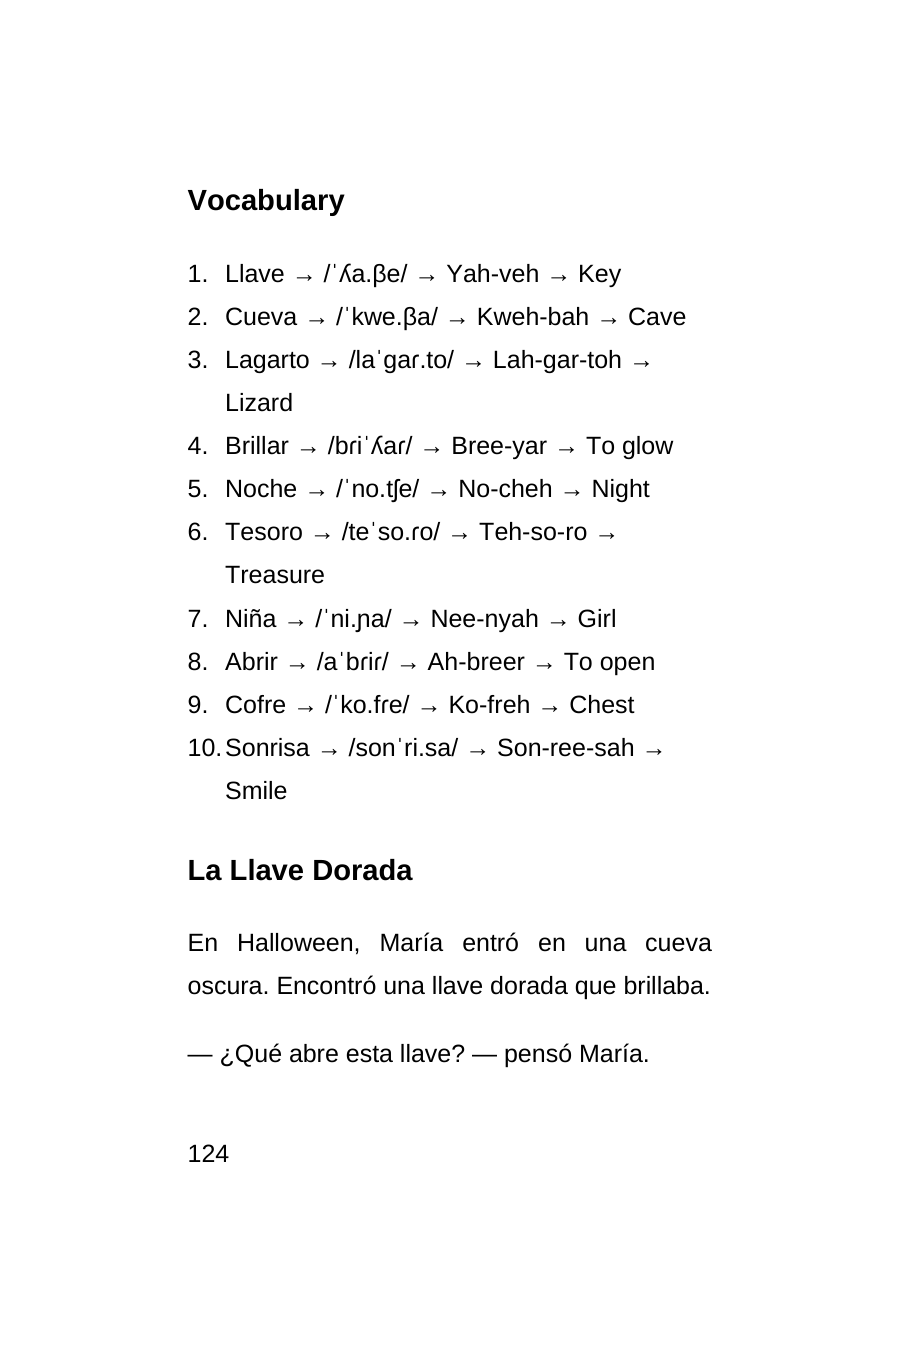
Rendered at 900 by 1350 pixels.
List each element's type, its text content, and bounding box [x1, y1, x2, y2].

list Lagarto → /laˈɡaɾ.to/ → Lah-gar-toh → Lizard [187, 345, 712, 417]
subtitle La Llave Dorada [187, 852, 615, 886]
list Tesoro → /teˈso.ɾo/ → Teh-so-ro → Treasure [187, 517, 712, 589]
list Cofre → /ˈko.fɾe/ → Ko-freh → Chest [187, 690, 712, 718]
text — ¿Qué abre esta llave? — pensó María. [187, 1039, 712, 1068]
list Noche → /ˈno.tʃe/ → No-cheh → Night [187, 474, 712, 503]
list Niña → /ˈni.ɲa/ → Nee-nyah → Girl [187, 603, 712, 632]
list Llave → /ˈʎa.βe/ → Yah-veh → Key [187, 258, 712, 287]
list Cueva → /ˈkwe.βa/ → Kweh-bah → Cave [187, 302, 712, 330]
subtitle Vocabulary [187, 183, 615, 217]
text En Halloween, María entró en una cueva oscura. Encontró una llave dorada que brillaba. [187, 928, 712, 999]
list Brillar → /bɾiˈʎaɾ/ → Bree-yar → To glow [187, 431, 712, 460]
list Abrir → /aˈbɾiɾ/ → Ah-breer → To open [187, 647, 712, 675]
list Sonrisa → /sonˈri.sa/ → Son-ree-sah → Smile [187, 733, 712, 805]
